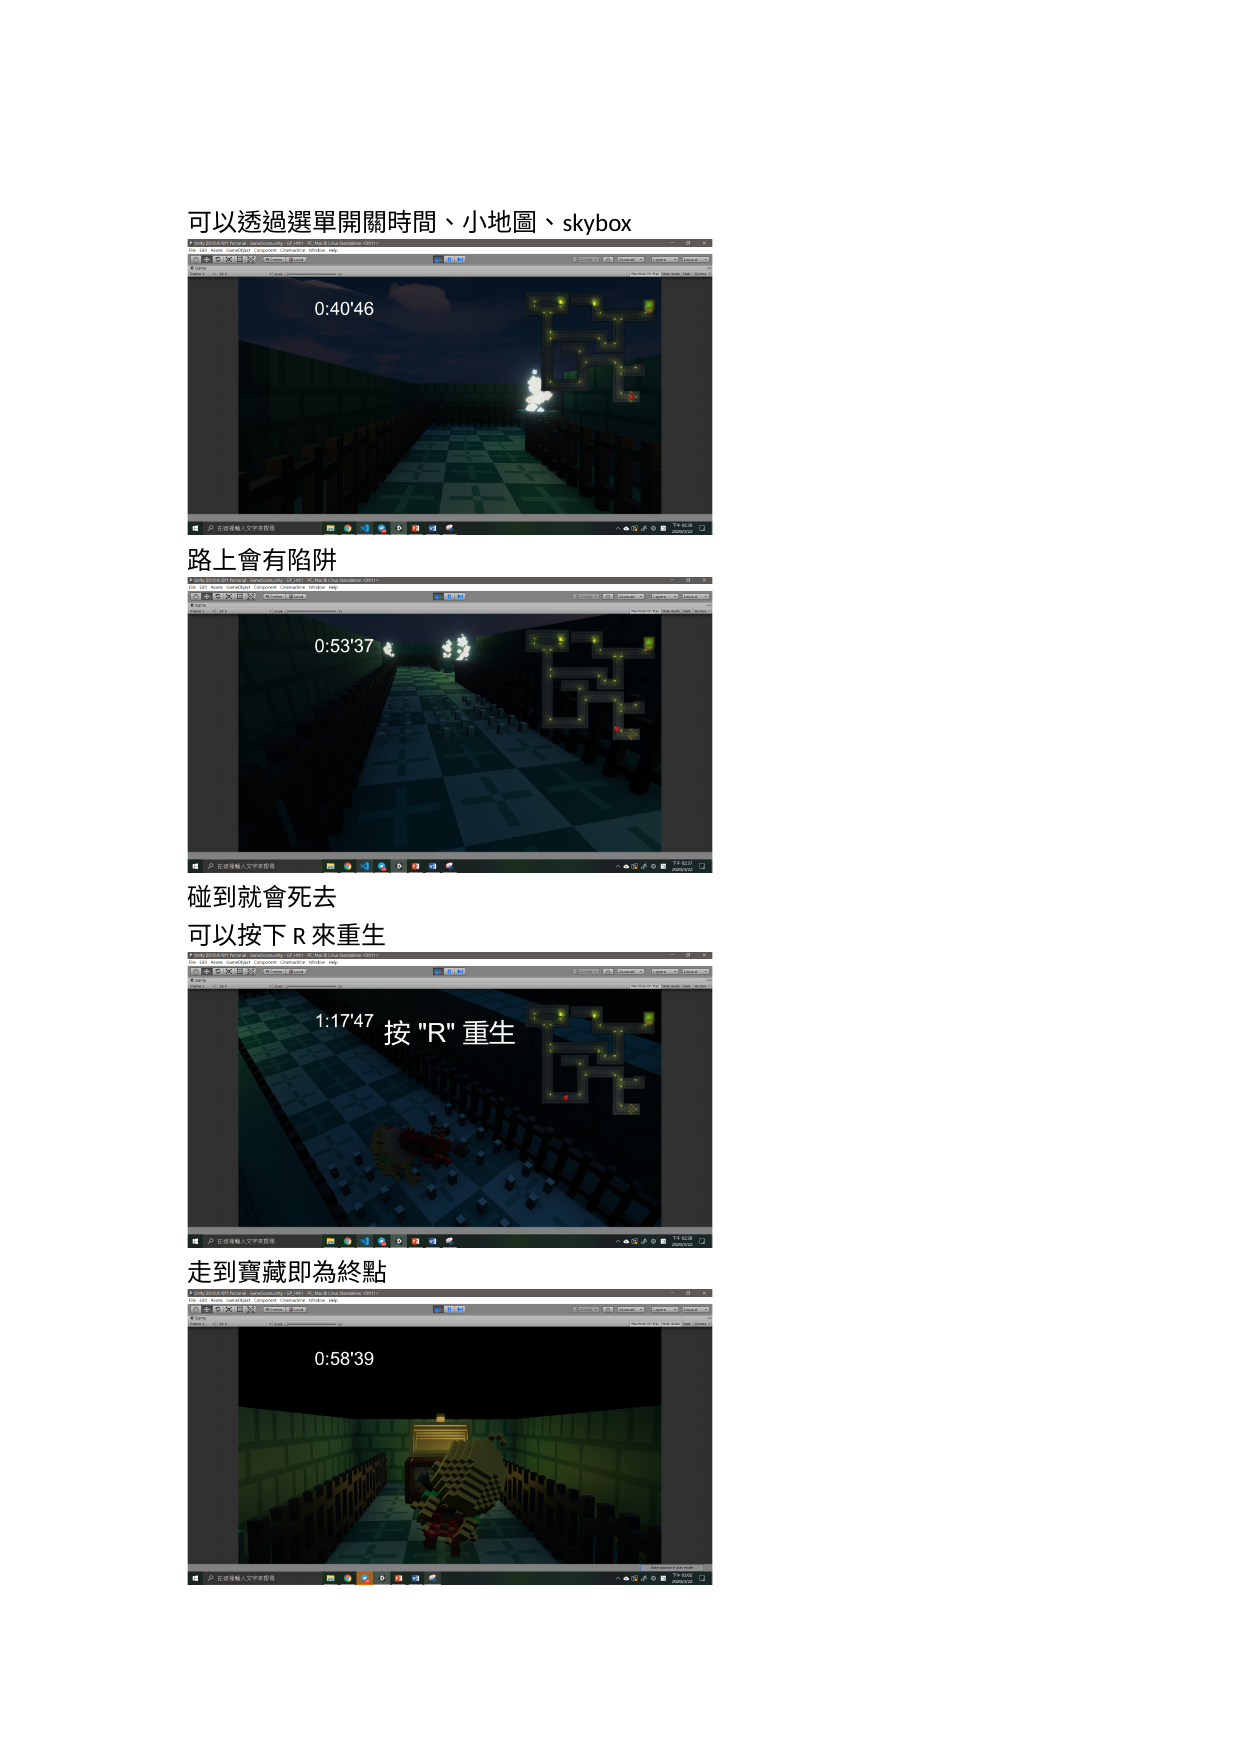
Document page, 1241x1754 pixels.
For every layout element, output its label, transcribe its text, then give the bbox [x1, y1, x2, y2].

picture [187, 952, 713, 1248]
picture [187, 577, 713, 873]
picture [187, 1289, 713, 1585]
text 走到寶藏即為終點 [187, 1252, 1053, 1289]
text 路上會有陷阱 [187, 539, 1053, 577]
picture [187, 239, 713, 535]
text 碰到就會死去 [187, 877, 1053, 914]
text 可以透過選單開關時間、小地圖、skybox [187, 202, 1053, 239]
text 可以按下R來重生 [187, 914, 1053, 952]
